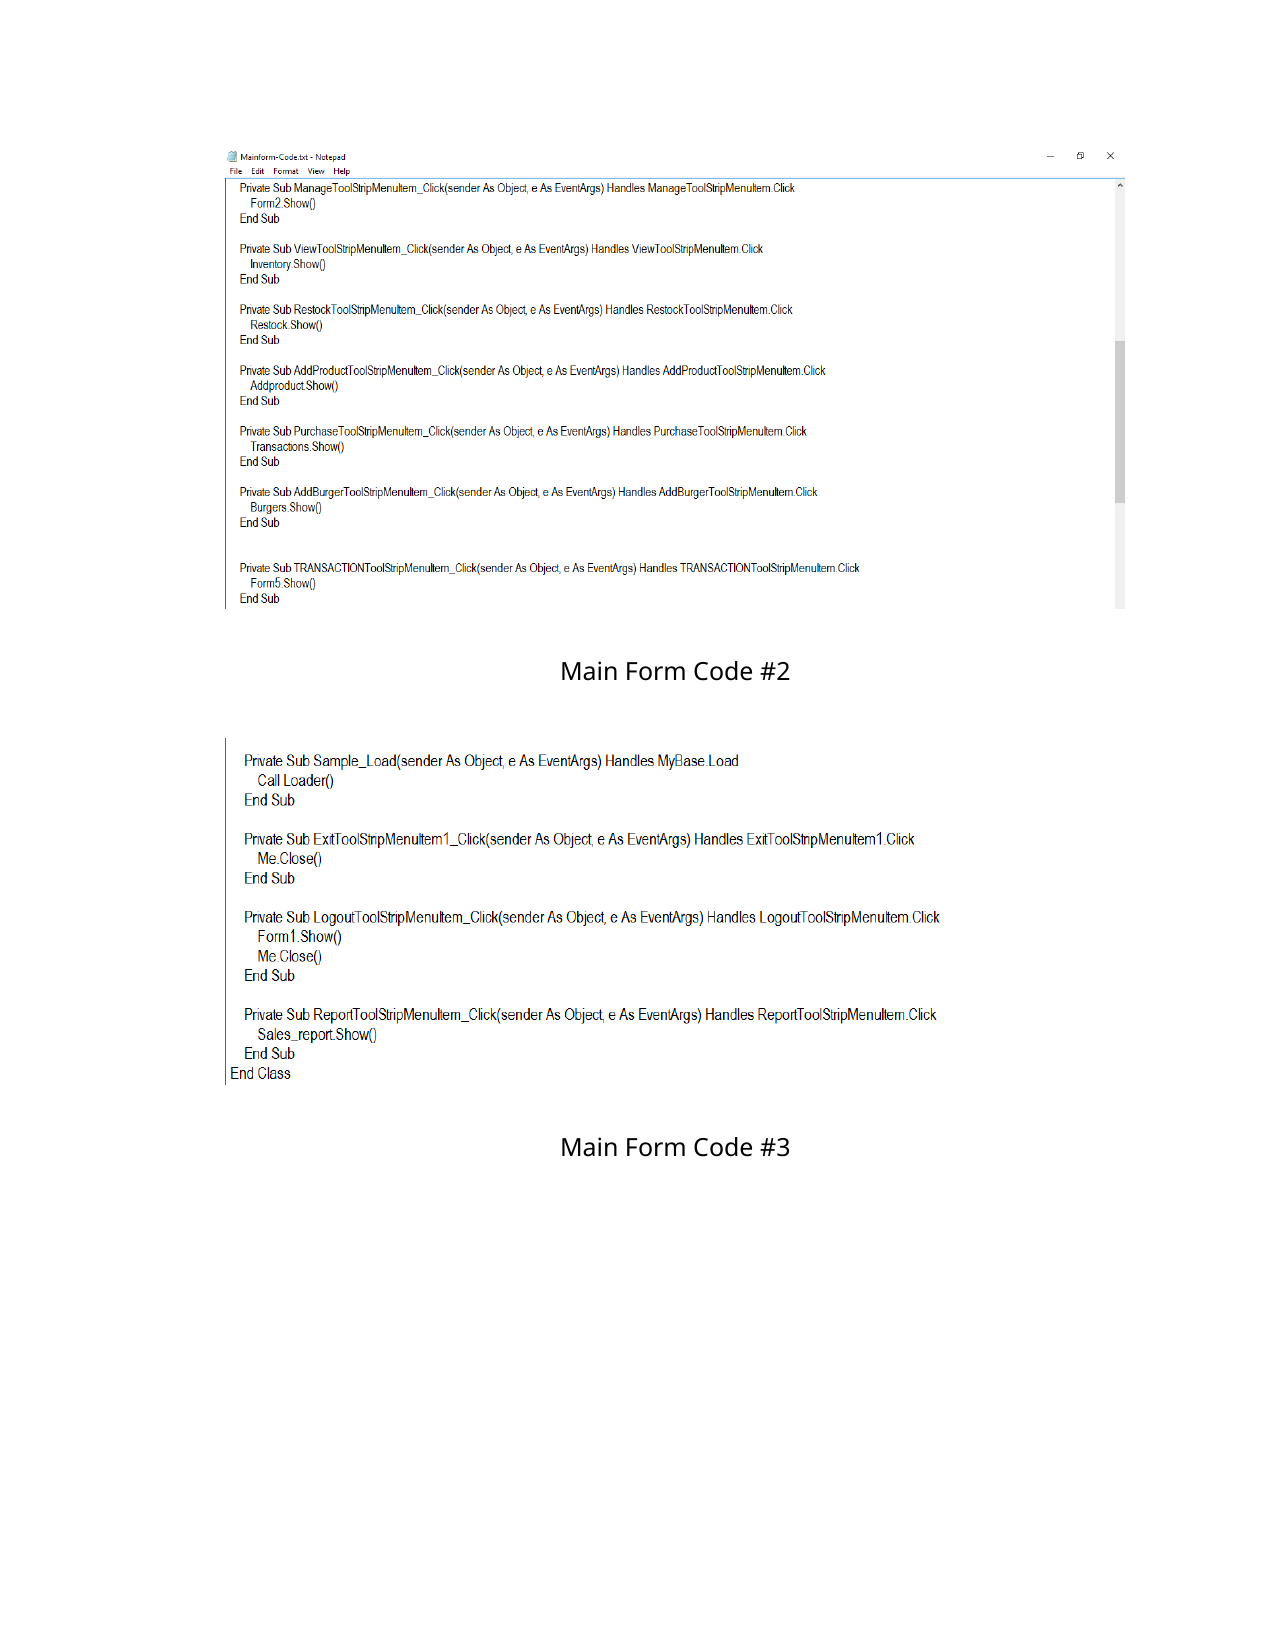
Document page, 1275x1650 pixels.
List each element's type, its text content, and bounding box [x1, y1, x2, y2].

picture [225, 150, 1125, 609]
text Main Form Code #3 [225, 1129, 1125, 1163]
picture [225, 738, 1125, 1085]
text Main Form Code #2 [225, 653, 1125, 688]
